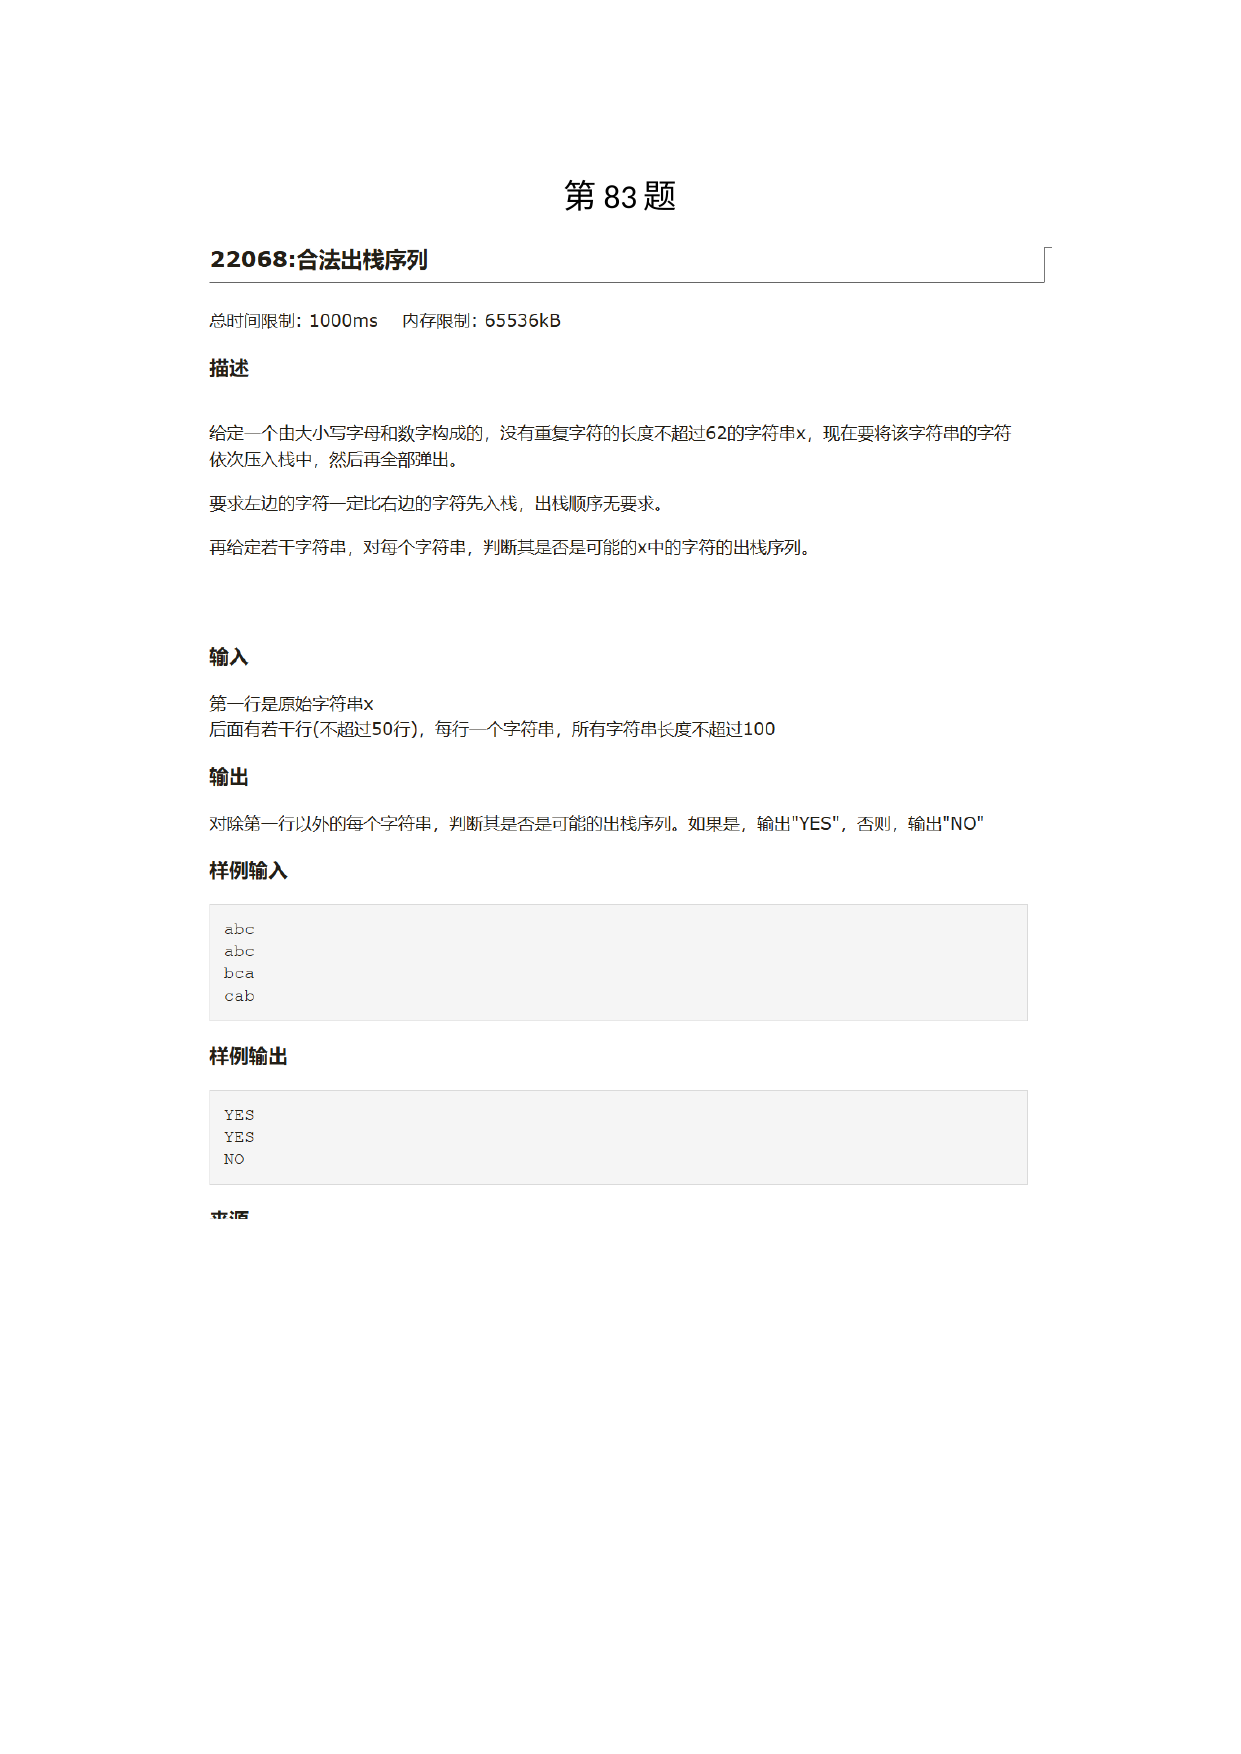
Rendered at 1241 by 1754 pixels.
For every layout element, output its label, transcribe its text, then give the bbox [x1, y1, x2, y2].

text 第83题 [187, 162, 1053, 227]
picture [188, 227, 1052, 1219]
